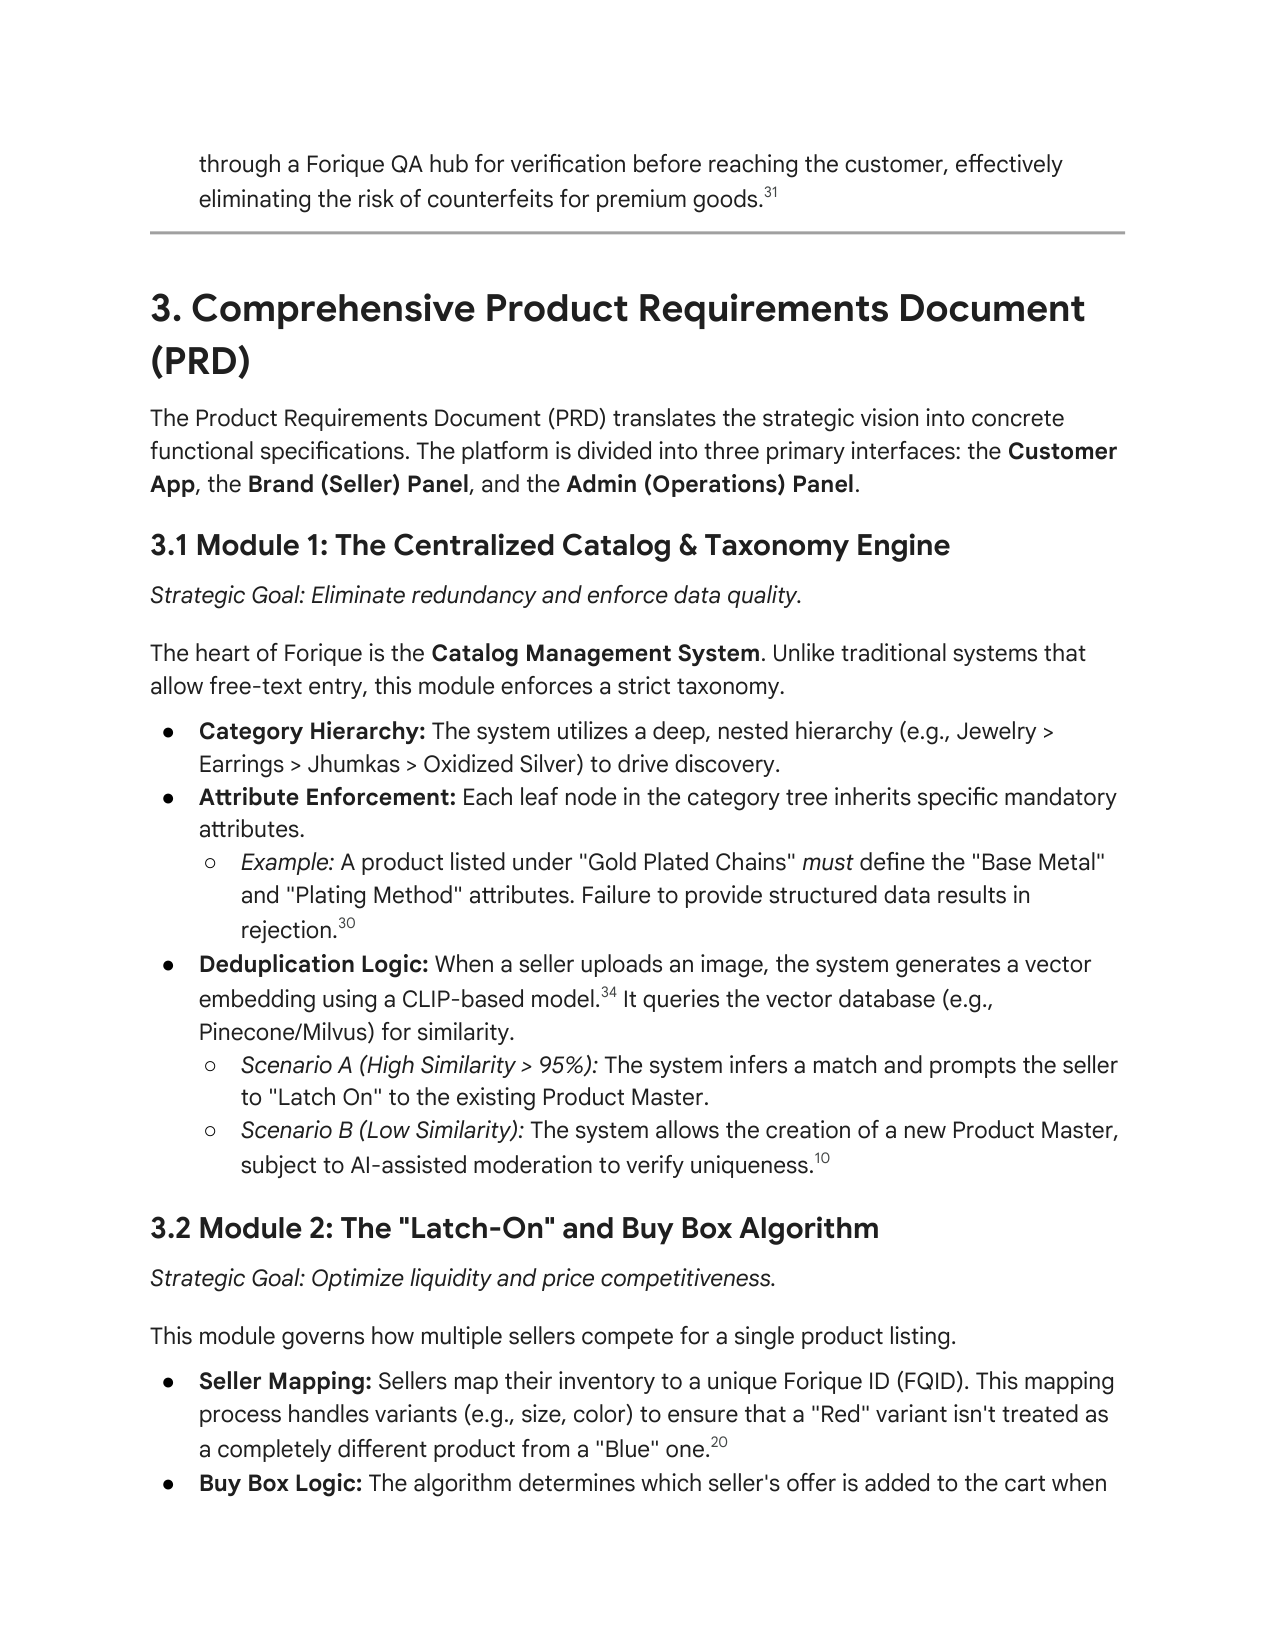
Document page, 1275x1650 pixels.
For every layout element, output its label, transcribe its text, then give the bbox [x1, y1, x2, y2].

text The heart of Forique is the Catalog Management System. Unlike traditional systems that allow free-text entry, this module enforces a strict taxonomy. [150, 639, 1125, 701]
subtitle 3.2 Module 2: The "Latch-On" and Buy Box Algorithm [150, 1210, 1125, 1247]
list Example: A product listed under "Gold Plated Chains" must define the "Base Metal" and "Plating Method" attributes. Failure to provide structured data results in rejection.30 [203, 848, 1125, 945]
list Seller Mapping: Sellers map their inventory to a unique Forique ID (FQID). This mapping process handles variants (e.g., size, color) to ensure that a "Red" variant isn't treated as a completely different product from a "Blue" one.20 [161, 1367, 1125, 1464]
subtitle 3.1 Module 1: The Centralized Catalog & Taxonomy Engine [150, 528, 1125, 564]
text Strategic Goal: Eliminate redundancy and enforce data quality. [150, 582, 1125, 611]
list Scenario B (Low Similarity): The system allows the creation of a new Product Master, subject to AI-assisted moderation to verify uniqueness.10 [203, 1116, 1125, 1181]
text The Product Requirements Document (PRD) translates the strategic vision into concrete functional specifications. The platform is divided into three primary interfaces: the Customer App, the Brand (Seller) Panel, and the Admin (Operations) Panel. [150, 404, 1125, 499]
list Attribute Enforcement: Each leaf node in the category tree inherits specific mandatory attributes. [161, 783, 1125, 844]
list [161, 1469, 1125, 1498]
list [161, 150, 1125, 214]
list Deduplication Logic: When a seller uploads an image, the system generates a vector embedding using a CLIP-based model.34 It queries the vector database (e.g., Pinecone/Milvus) for similarity. [161, 950, 1125, 1047]
list Scenario A (High Similarity > 95%): The system infers a match and prompts the seller to "Latch On" to the existing Product Master. [203, 1051, 1125, 1112]
text Strategic Goal: Optimize liquidity and price competitiveness. [150, 1264, 1125, 1293]
list Category Hierarchy: The system utilizes a deep, nested hierarchy (e.g., Jewelry > Earrings > Jhumkas > Oxidized Silver) to drive discovery. [161, 717, 1125, 779]
subtitle 3. Comprehensive Product Requirements Document (PRD) [150, 235, 1125, 385]
text This module governs how multiple sellers compete for a single product listing. [150, 1322, 1125, 1351]
